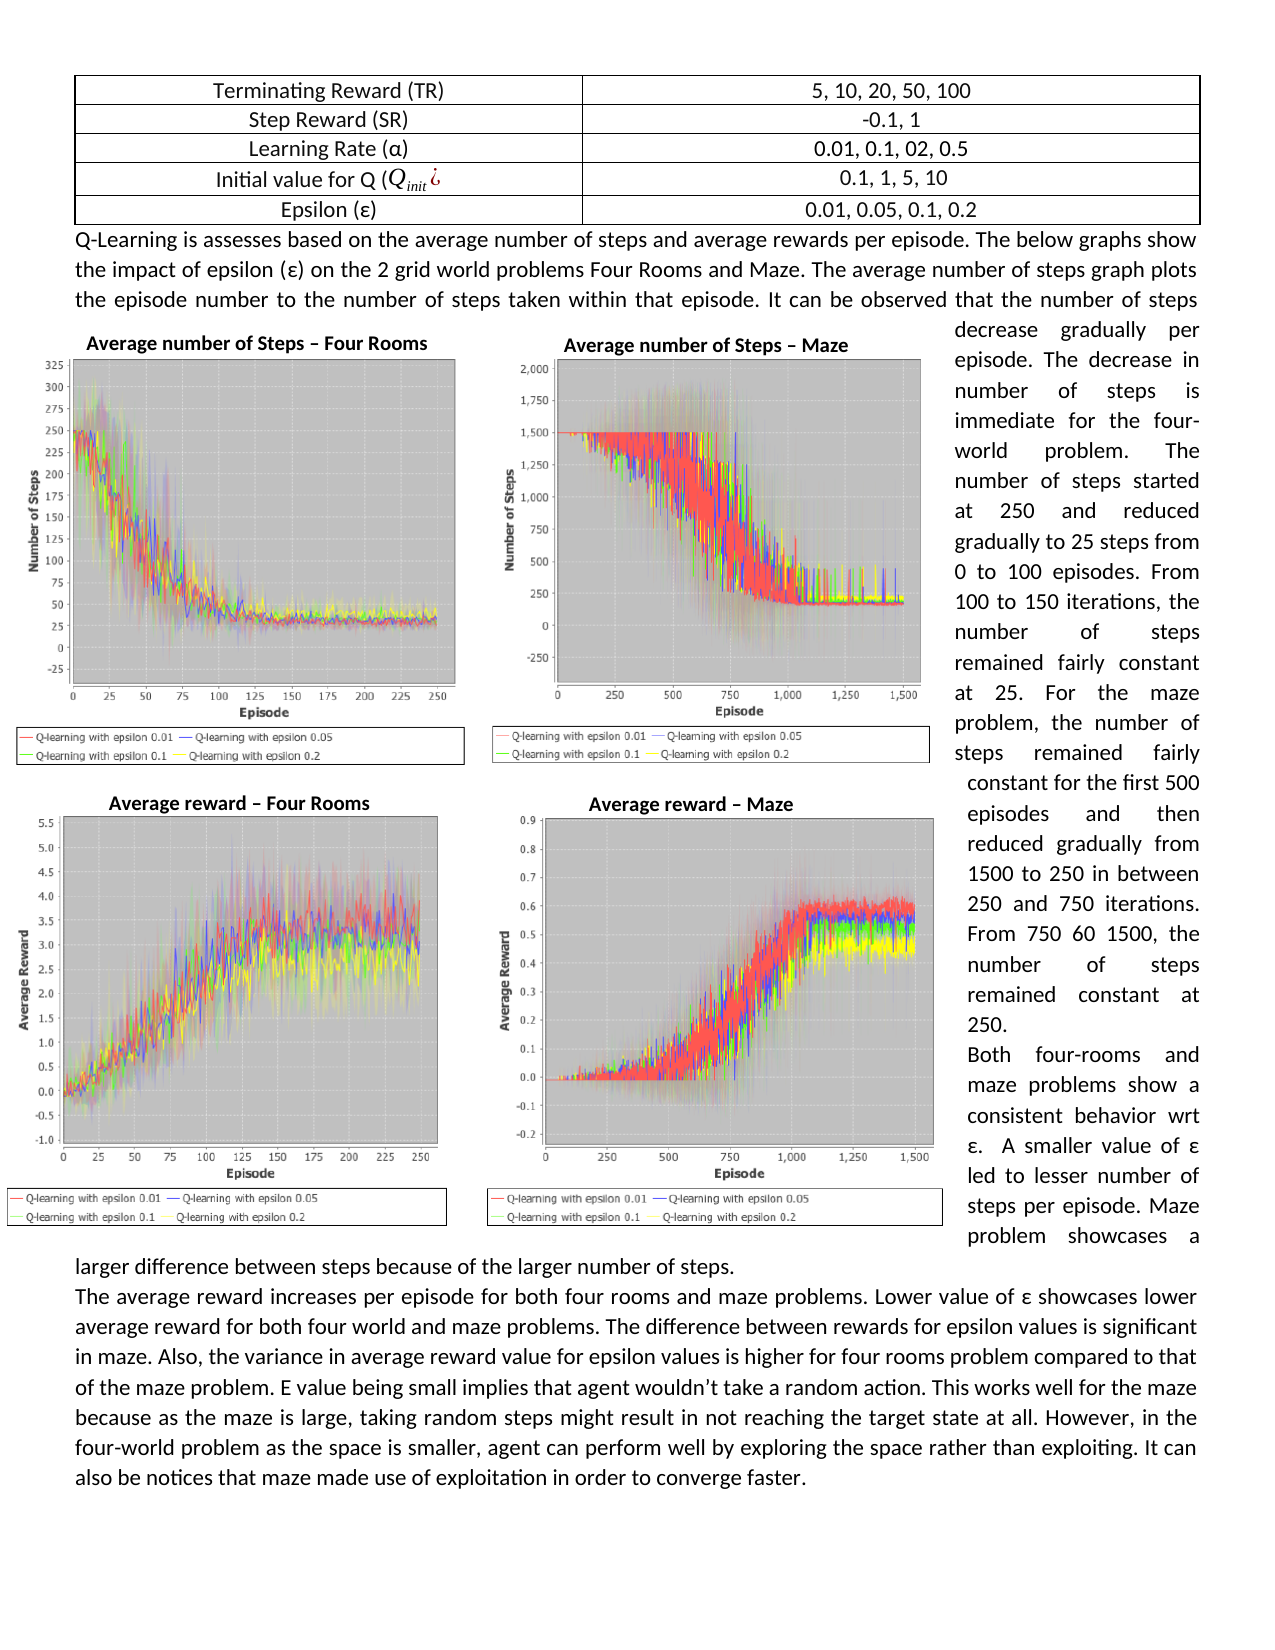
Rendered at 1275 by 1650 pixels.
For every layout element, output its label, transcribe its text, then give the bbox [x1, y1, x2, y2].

table_cell 0.01, 0.05, 0.1, 0.2 [583, 196, 1199, 224]
table_cell -0.1, 1 [583, 105, 1199, 133]
table_cell 0.01, 0.1, 02, 0.5 [583, 134, 1199, 162]
list Both four-rooms and maze problems show a consistent behavior wrt ε. A smaller value of ε led to lesser number of steps per episode. Maze problem showcases a larger difference between steps because of the larger number of steps. [75, 1040, 1200, 1280]
list The average reward increases per episode for both four rooms and maze problems. Lower value of ε showcases lower average reward for both four world and maze problems. The difference between rewards for epsilon values is significant in maze. Also, the variance in average reward value for epsilon values is higher for four rooms problem compared to that of the maze problem. Ε value being small implies that agent wouldn’t take a random action. This works well for the maze because as the maze is large, taking random steps might result in not reaching the target state at all. However, in the four-world problem as the space is smaller, agent can perform well by exploring the space rather than exploiting. It can also be notices that maze made use of exploitation in order to converge faster. [75, 1282, 1200, 1491]
table_cell 0.1, 1, 5, 10 [583, 163, 1199, 194]
table_cell Step Reward (SR) [76, 105, 582, 133]
table_cell 5, 10, 20, 50, 100 [583, 76, 1199, 104]
table_cell Learning Rate (α) [76, 134, 582, 162]
table_cell Epsilon (ε) [76, 196, 582, 224]
picture [5, 352, 472, 774]
picture [0, 813, 451, 1231]
picture [481, 813, 949, 1231]
table_cell Initial value for Q ( [76, 163, 582, 194]
table_cell Terminating Reward (TR) [76, 76, 582, 104]
picture [485, 353, 935, 769]
